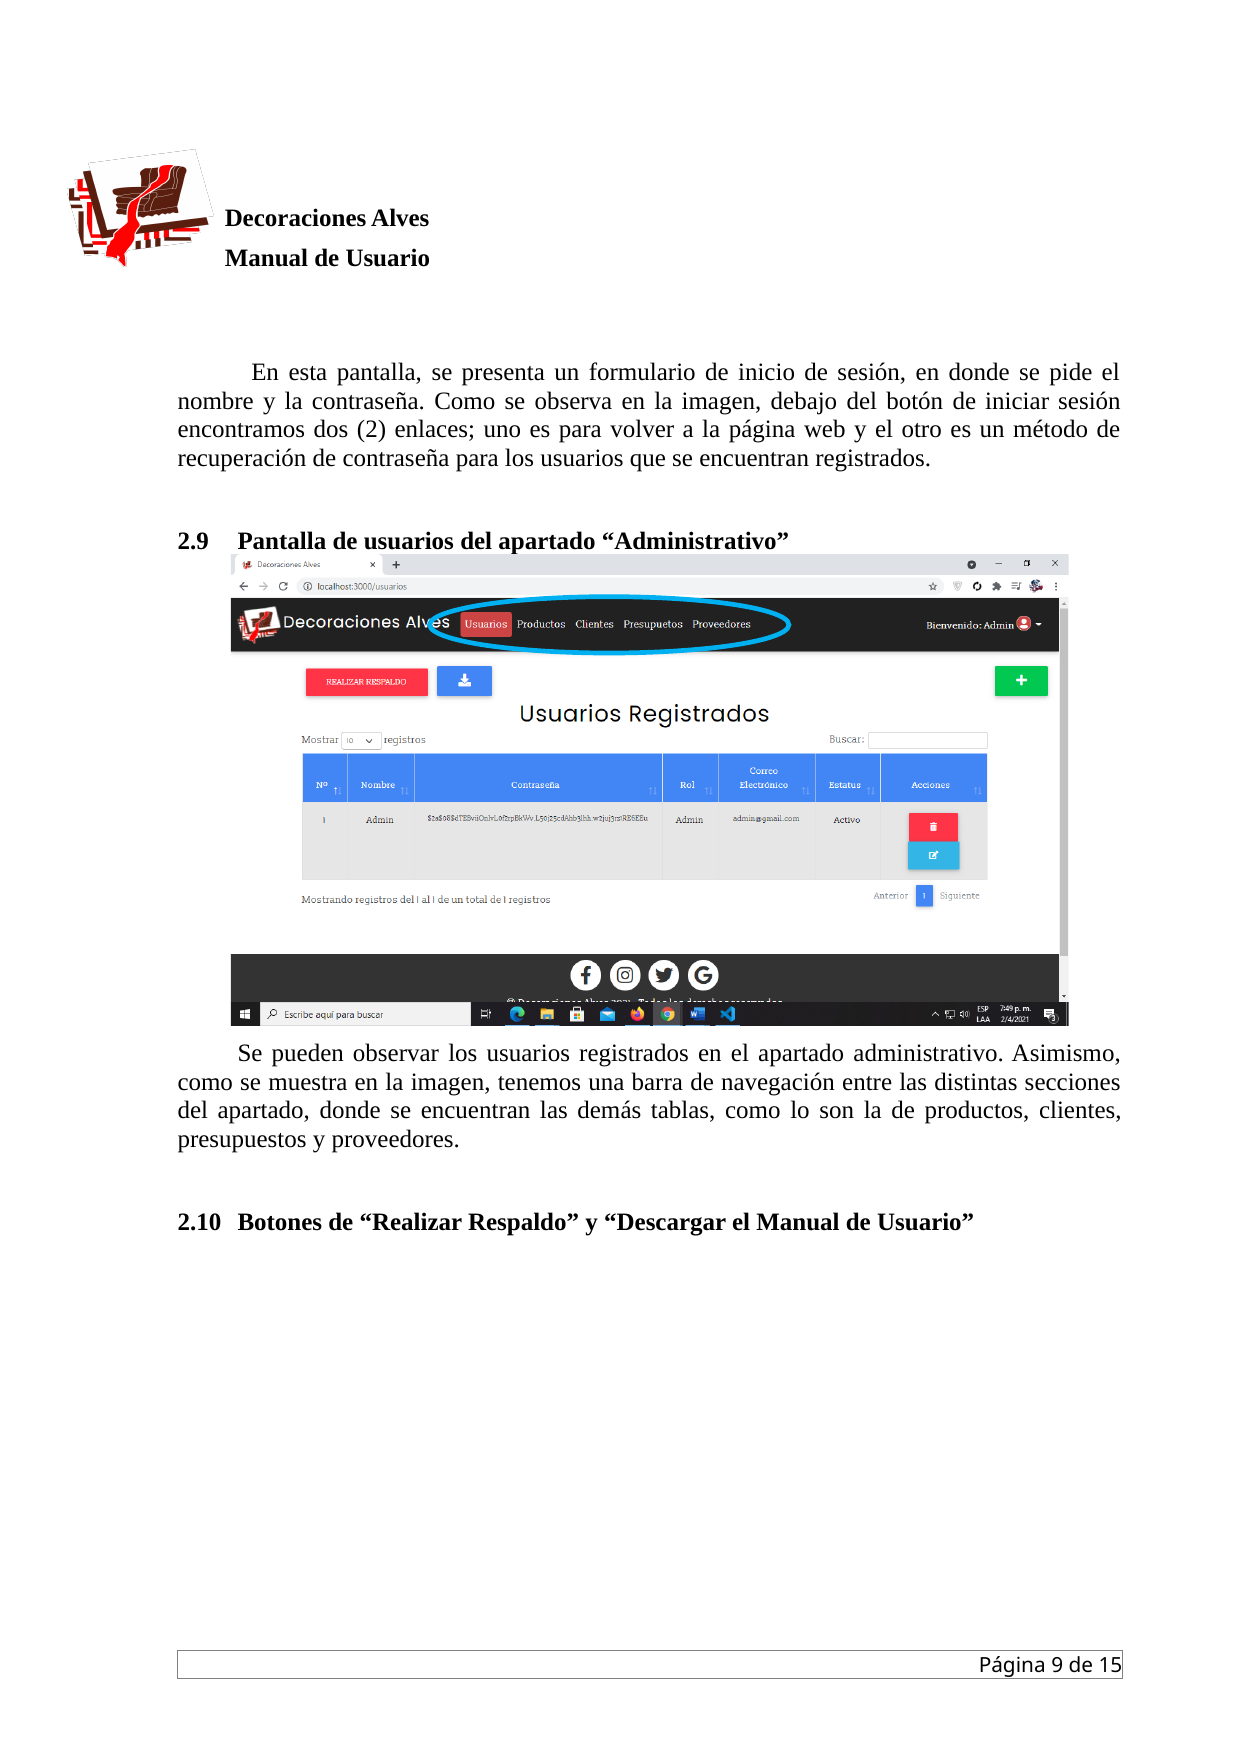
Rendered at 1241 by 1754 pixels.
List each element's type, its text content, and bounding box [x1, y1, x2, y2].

picture [230, 554, 1069, 1026]
text Pantalla de usuarios del apartado “Administrativo” [177, 526, 1122, 554]
picture [67, 149, 214, 267]
text Se pueden observar los usuarios registrados en el apartado administrativo. Asimismo, como se muestra en la imagen, tenemos una barra de navegación entre las distintas secciones del apartado, donde se encuentran las demás tablas, como lo son la de productos, clientes, presupuestos y proveedores. [177, 1038, 1122, 1153]
text En esta pantalla, se presenta un formulario de inicio de sesión, en donde se pide el nombre y la contraseña. Como se observa en la imagen, debajo del botón de iniciar sesión encontramos dos (2) enlaces; uno es para volver a la página web y el otro es un método de recuperación de contraseña para los usuarios que se encuentran registrados. [177, 357, 1122, 472]
text Botones de “Realizar Respaldo” y “Descargar el Manual de Usuario” [177, 1207, 1122, 1236]
